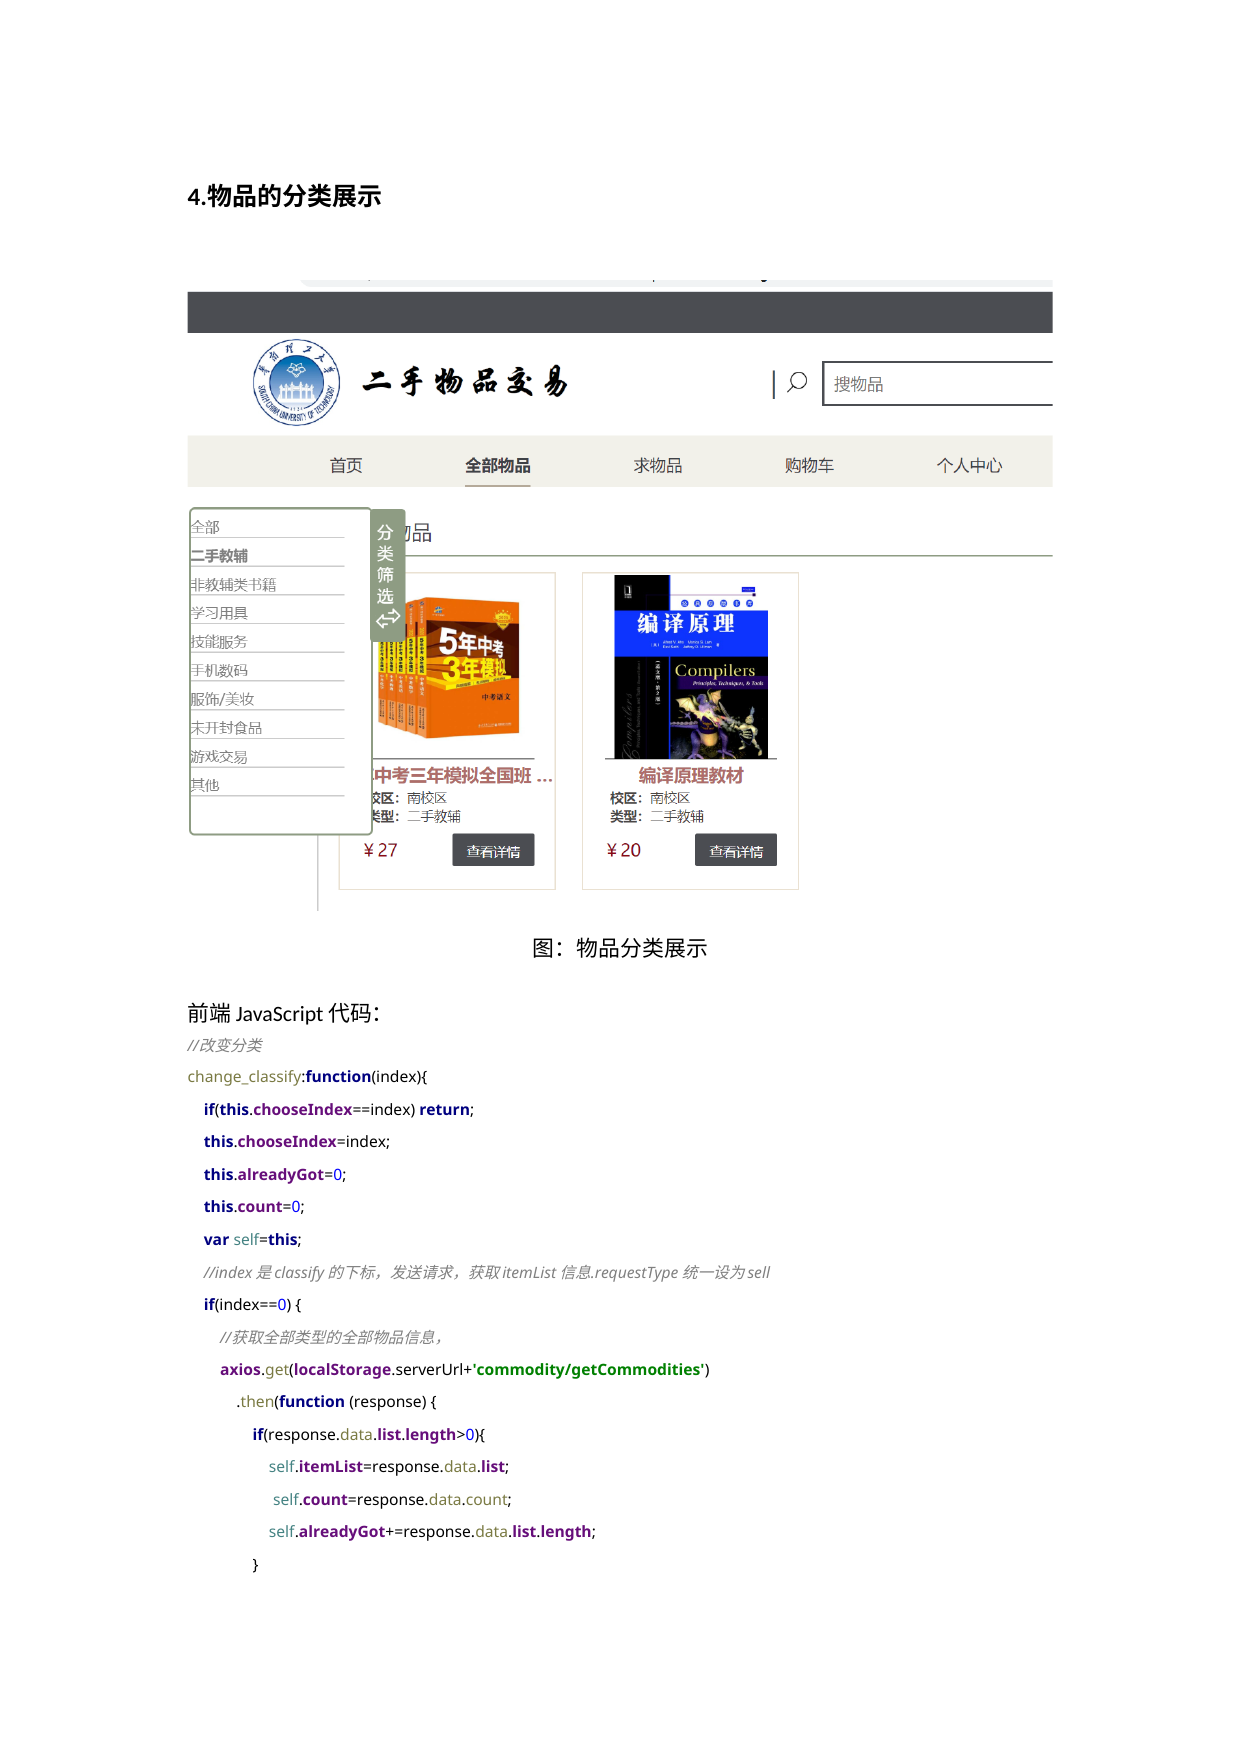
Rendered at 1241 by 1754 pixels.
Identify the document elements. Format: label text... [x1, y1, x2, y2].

text 图：物品分类展示 [187, 931, 1053, 963]
text 前端JavaScript代码： [187, 996, 1053, 1028]
picture [187, 280, 1053, 911]
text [187, 1028, 1053, 1581]
subtitle 4.物品的分类展示 [187, 162, 1053, 227]
